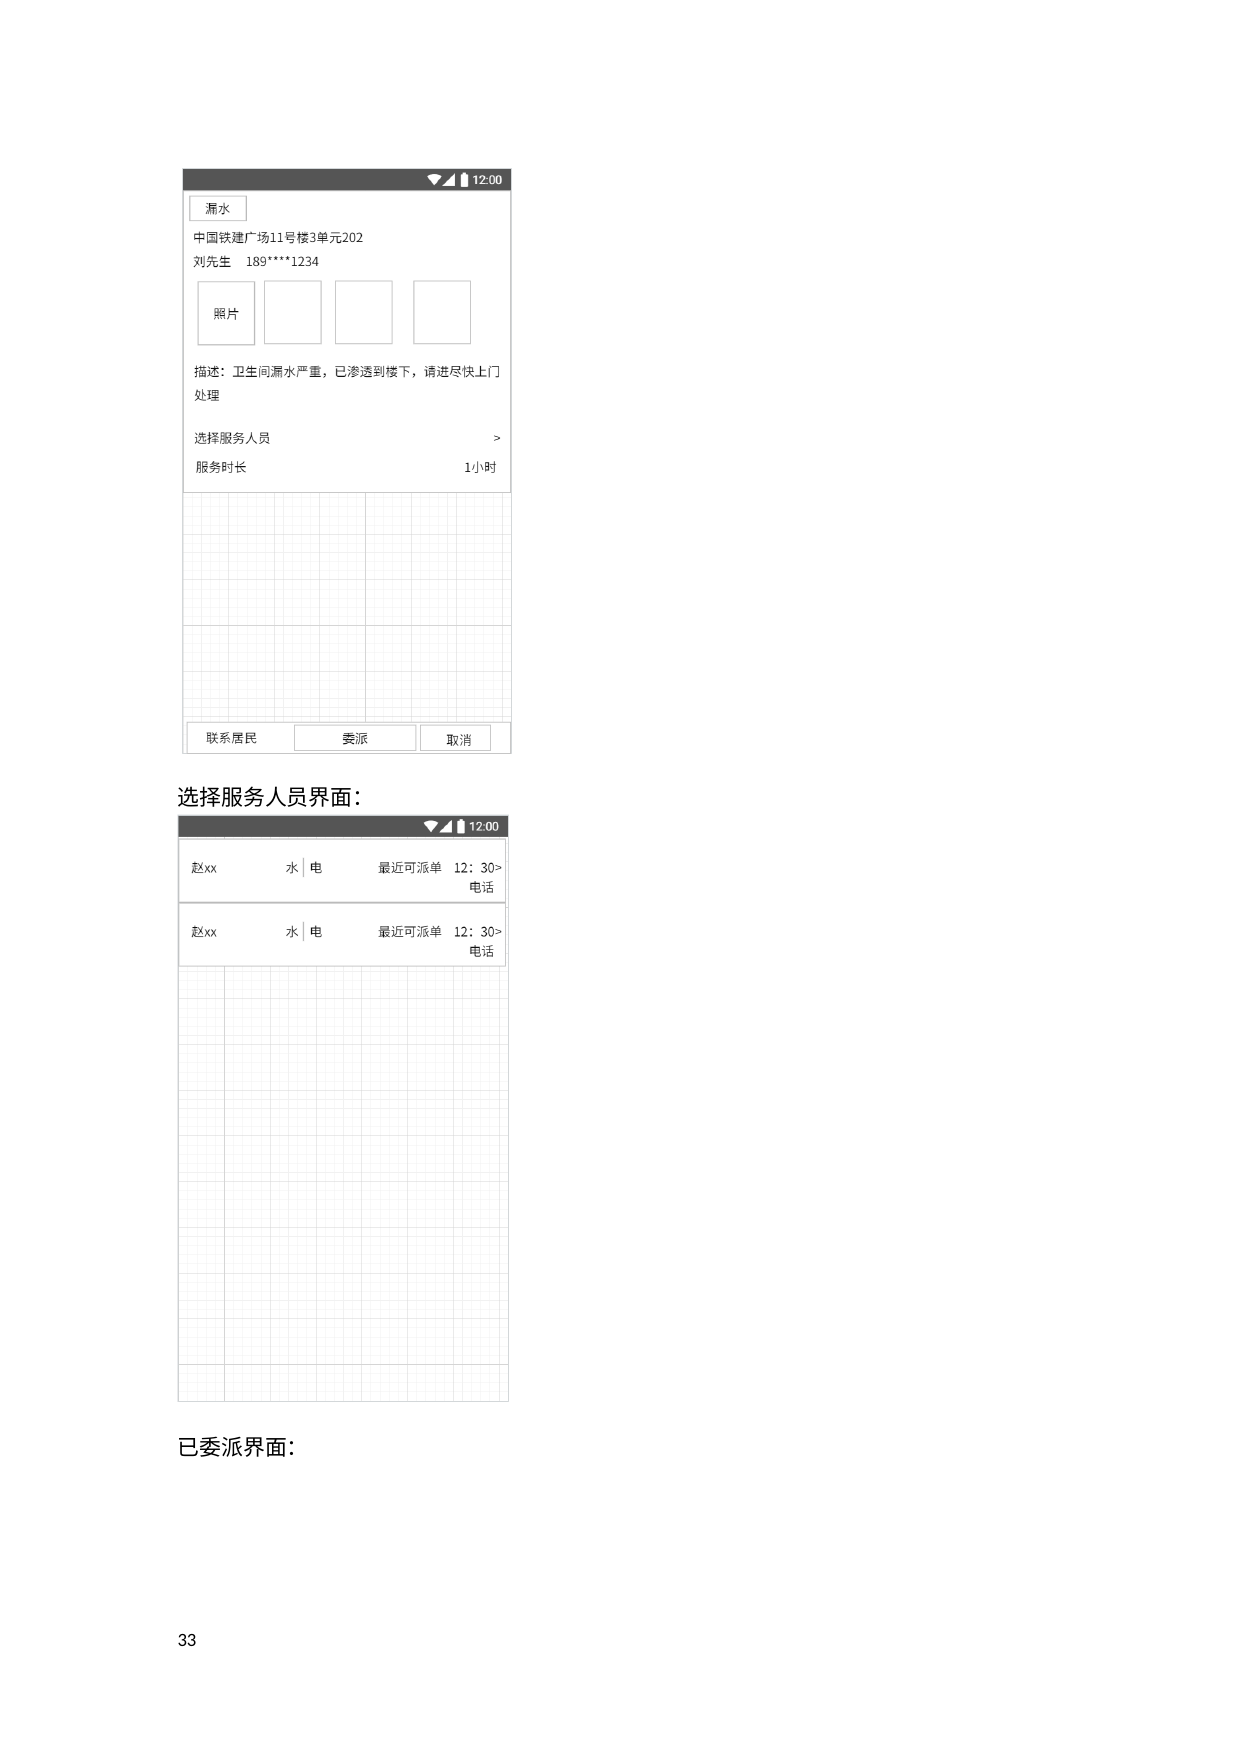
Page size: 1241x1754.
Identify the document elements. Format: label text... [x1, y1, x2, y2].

text 选择服务人员界面： [177, 779, 1053, 812]
picture [177, 162, 517, 760]
picture [177, 812, 513, 1405]
text 已委派界面： [177, 1429, 1053, 1462]
